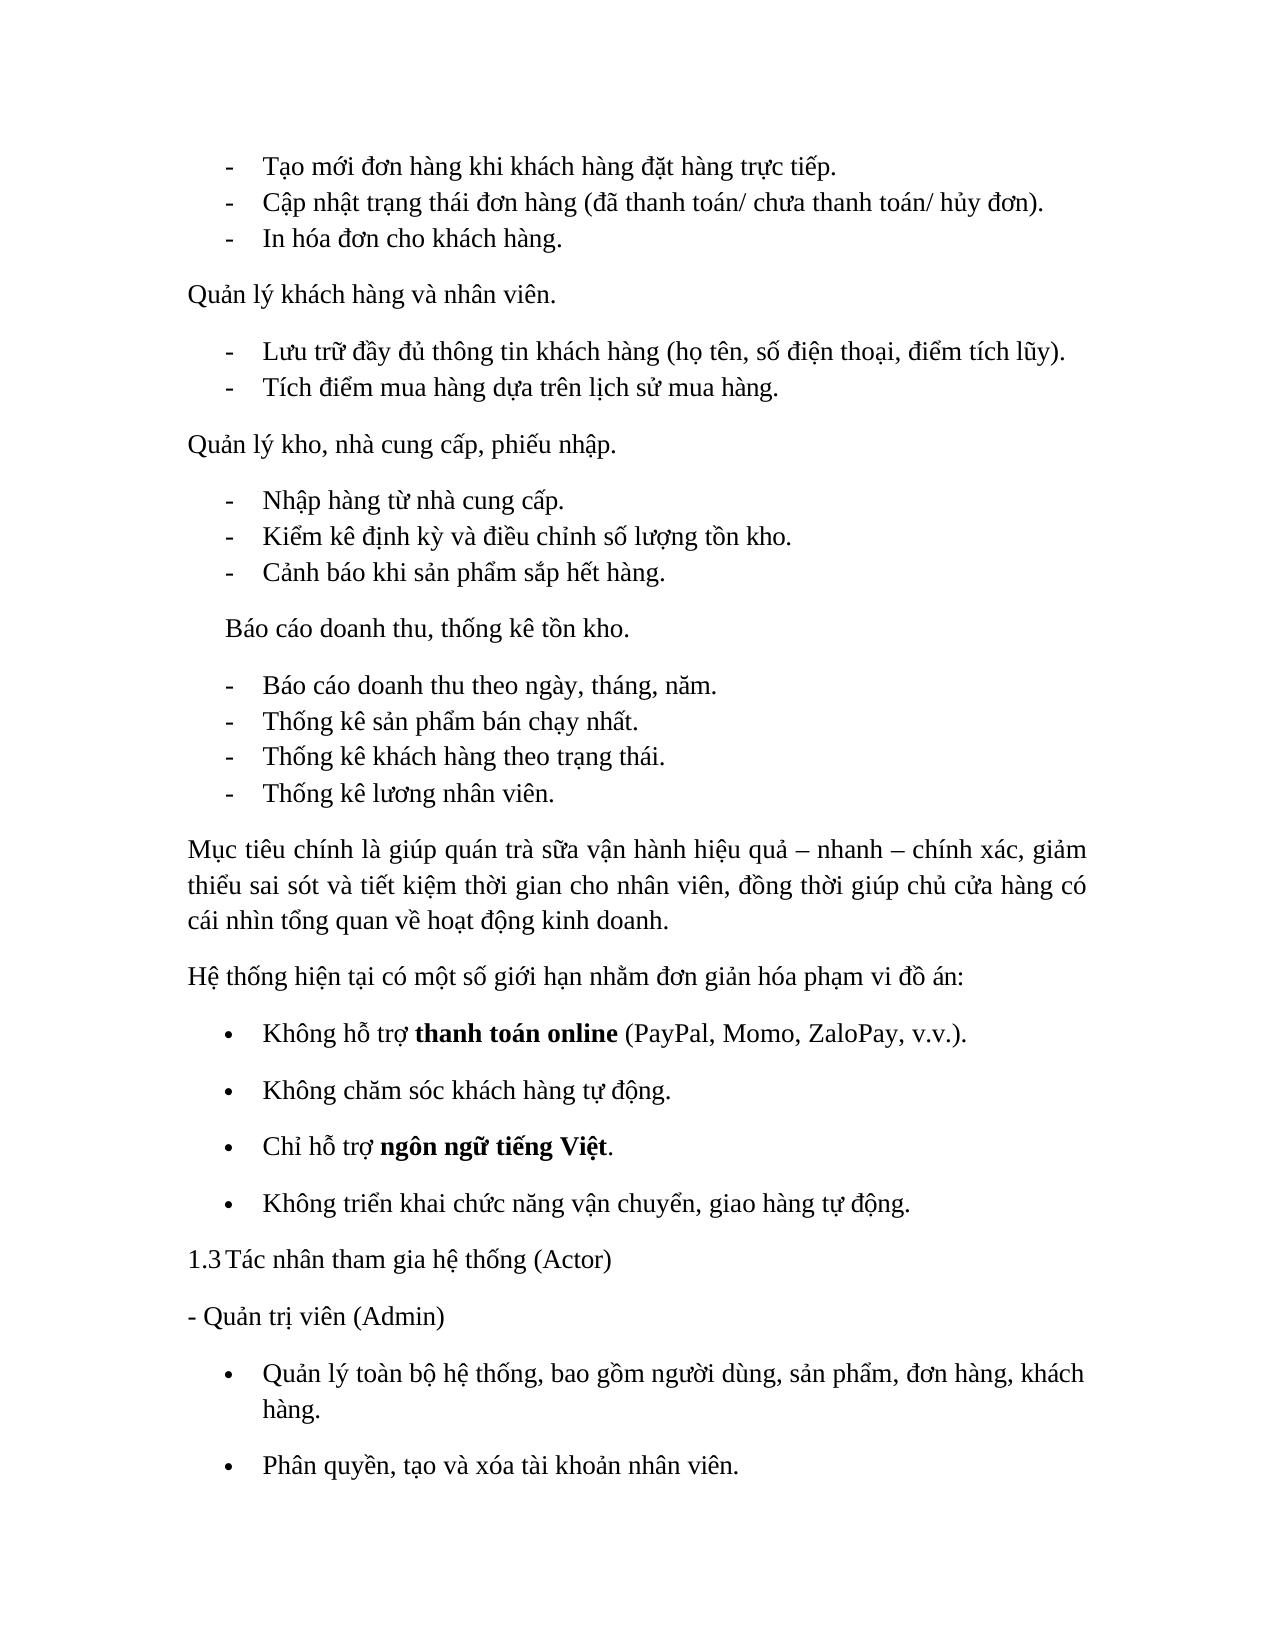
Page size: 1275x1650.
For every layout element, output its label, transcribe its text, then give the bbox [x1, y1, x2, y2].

list Tích điểm mua hàng dựa trên lịch sử mua hàng. [225, 371, 1162, 402]
text Hệ thống hiện tại có một số giới hạn nhằm đơn giản hóa phạm vi đồ án: [187, 960, 1162, 991]
list Không chăm sóc khách hàng tự động. [225, 1074, 1162, 1105]
list Thống kê khách hàng theo trạng thái. [225, 741, 1162, 772]
list Thống kê lương nhân viên. [225, 777, 1162, 808]
list Không hỗ trợ thanh toán online (PayPal, Momo, ZaloPay, v.v.). [225, 1017, 1162, 1048]
list In hóa đơn cho khách hàng. Quản lý khách hàng và nhân viên. [187, 222, 563, 309]
list Lưu trữ đầy đủ thông tin khách hàng (họ tên, số điện thoại, điểm tích lũy). [225, 335, 1162, 366]
list Kiểm kê định kỳ và điều chỉnh số lượng tồn kho. [225, 520, 1162, 551]
list Phân quyền, tạo và xóa tài khoản nhân viên. [225, 1449, 1162, 1481]
list Tác nhân tham gia hệ thống (Actor) [187, 1244, 1162, 1275]
list Thống kê sản phẩm bán chạy nhất. [225, 705, 1162, 736]
list Chỉ hỗ trợ ngôn ngữ tiếng Việt. [225, 1130, 1162, 1162]
list Báo cáo doanh thu theo ngày, tháng, năm. [225, 669, 1162, 700]
text Mục tiêu chính là giúp quán trà sữa vận hành hiệu quả – nhanh – chính xác, giảm thiểu sai sót và tiết kiệm thời gian cho nhân viên, đồng thời giúp chủ cửa hàng có cái nhìn tổng quan về hoạt động kinh doanh. [187, 833, 1088, 936]
list Nhập hàng từ nhà cung cấp. [225, 484, 1162, 515]
list Cập nhật trạng thái đơn hàng (đã thanh toán/ chưa thanh toán/ hủy đơn). [225, 186, 1162, 217]
list Tạo mới đơn hàng khi khách hàng đặt hàng trực tiếp. [225, 150, 1162, 181]
text Quản lý kho, nhà cung cấp, phiếu nhập. [187, 428, 1162, 459]
text hàng. [262, 1393, 1162, 1424]
list Quản trị viên (Admin) [187, 1300, 1162, 1332]
list Cảnh báo khi sản phẩm sắp hết hàng. Báo cáo doanh thu, thống kê tồn kho. [225, 556, 666, 643]
list Không triển khai chức năng vận chuyển, giao hàng tự động. [225, 1187, 1162, 1218]
list Quản lý toàn bộ hệ thống, bao gồm người dùng, sản phẩm, đơn hàng, khách [225, 1357, 1162, 1388]
